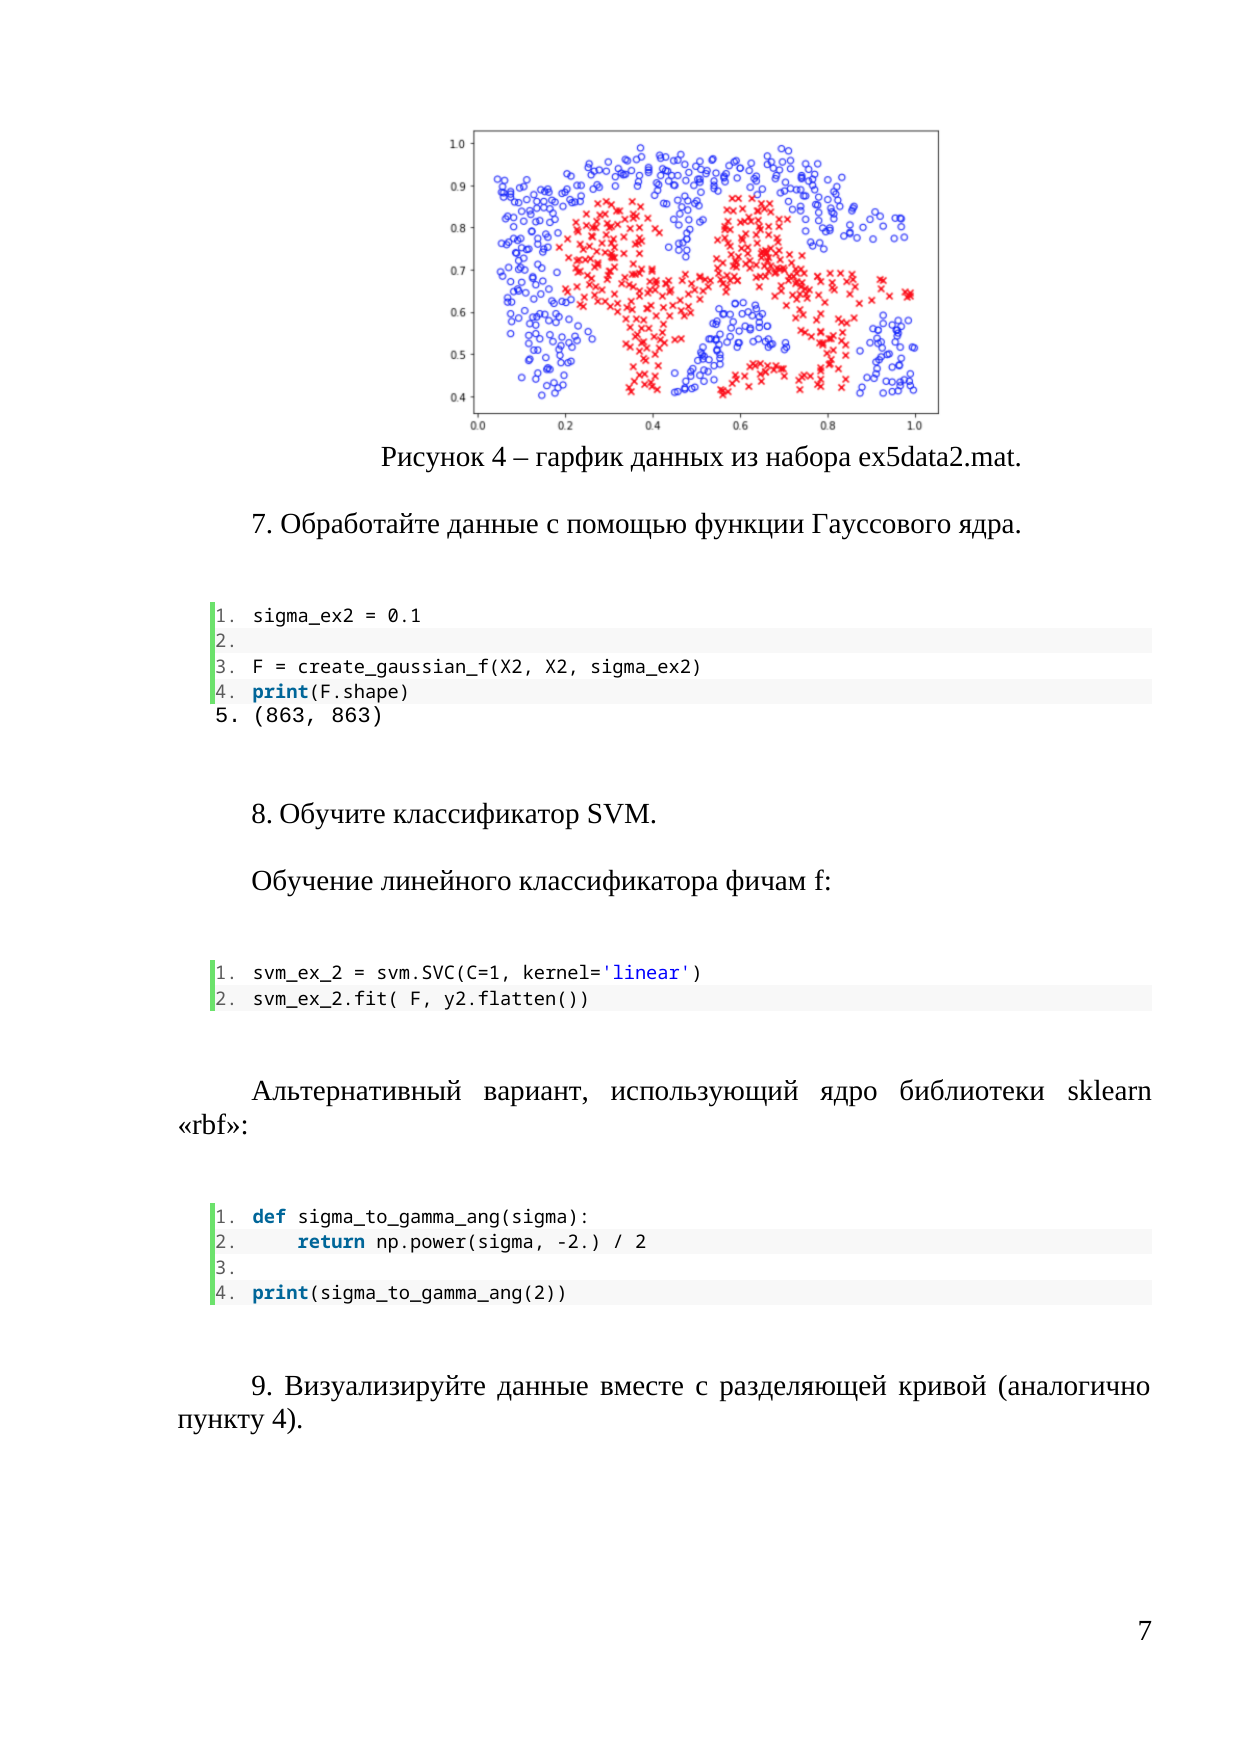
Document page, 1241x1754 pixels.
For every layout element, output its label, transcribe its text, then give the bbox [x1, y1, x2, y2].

text 8. Обучите классификатор SVM. [177, 796, 1152, 830]
text 9. Визуализируйте данные вместе с разделяющей кривой (аналогично пункту 4). [177, 1368, 1152, 1435]
list (863, 863) [215, 704, 1152, 729]
list print(sigma_to_gamma_ang(2)) [215, 1280, 1152, 1305]
text Обучение линейного классификатора фичам f: [177, 863, 1152, 897]
list return np.power(sigma, -2.) / 2 [215, 1229, 1152, 1254]
list F = create_gaussian_f(X2, X2, sigma_ex2) [215, 653, 1152, 679]
list svm_ex_2.fit( F, y2.flatten()) [215, 985, 1152, 1011]
picture [438, 118, 964, 439]
list def sigma_to_gamma_ang(sigma): [215, 1203, 1152, 1229]
list svm_ex_2 = svm.SVC(C=1, kernel='linear') [210, 959, 1152, 985]
list print(F.shape) [215, 679, 1152, 704]
list sigma_ex2 = 0.1 [215, 602, 1152, 628]
text Альтернативный вариант, использующий ядро библиотеки sklearn «rbf»: [177, 1073, 1152, 1140]
text Рисунок 4 – гарфик данных из набора ex5data2.mat. [177, 439, 1152, 472]
text 7. Обработайте данные с помощью функции Гауссового ядра. [177, 506, 1152, 539]
